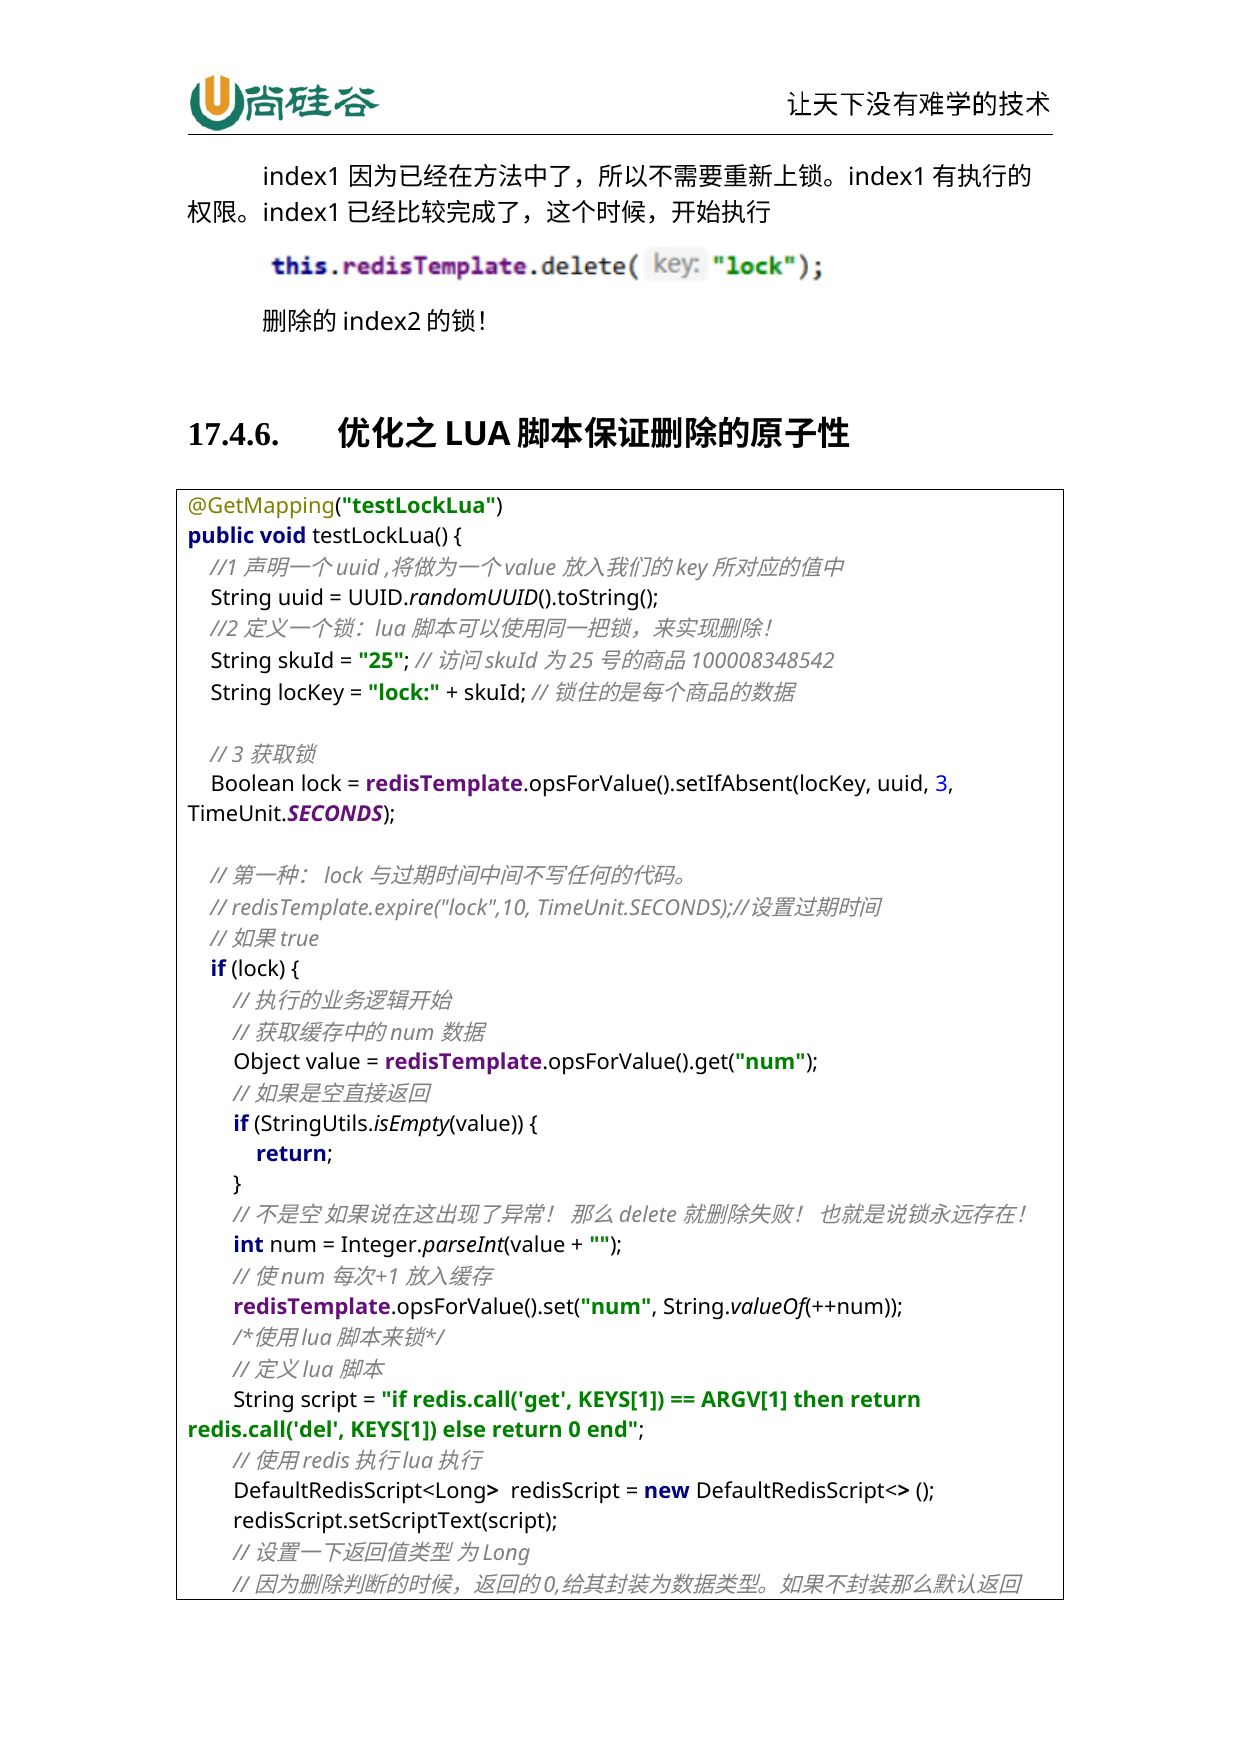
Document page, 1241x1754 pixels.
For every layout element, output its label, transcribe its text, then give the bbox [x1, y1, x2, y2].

picture [262, 246, 855, 284]
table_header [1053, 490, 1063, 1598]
text 删除的index2的锁！ [187, 301, 1053, 337]
picture [187, 73, 1053, 132]
text index1 因为已经在方法中了，所以不需要重新上锁。index1有执行的权限。index1已经比较完成了，这个时候，开始执行 [187, 156, 1053, 229]
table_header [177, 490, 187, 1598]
list 优化之LUA脚本保证删除的原子性 [187, 406, 1053, 455]
